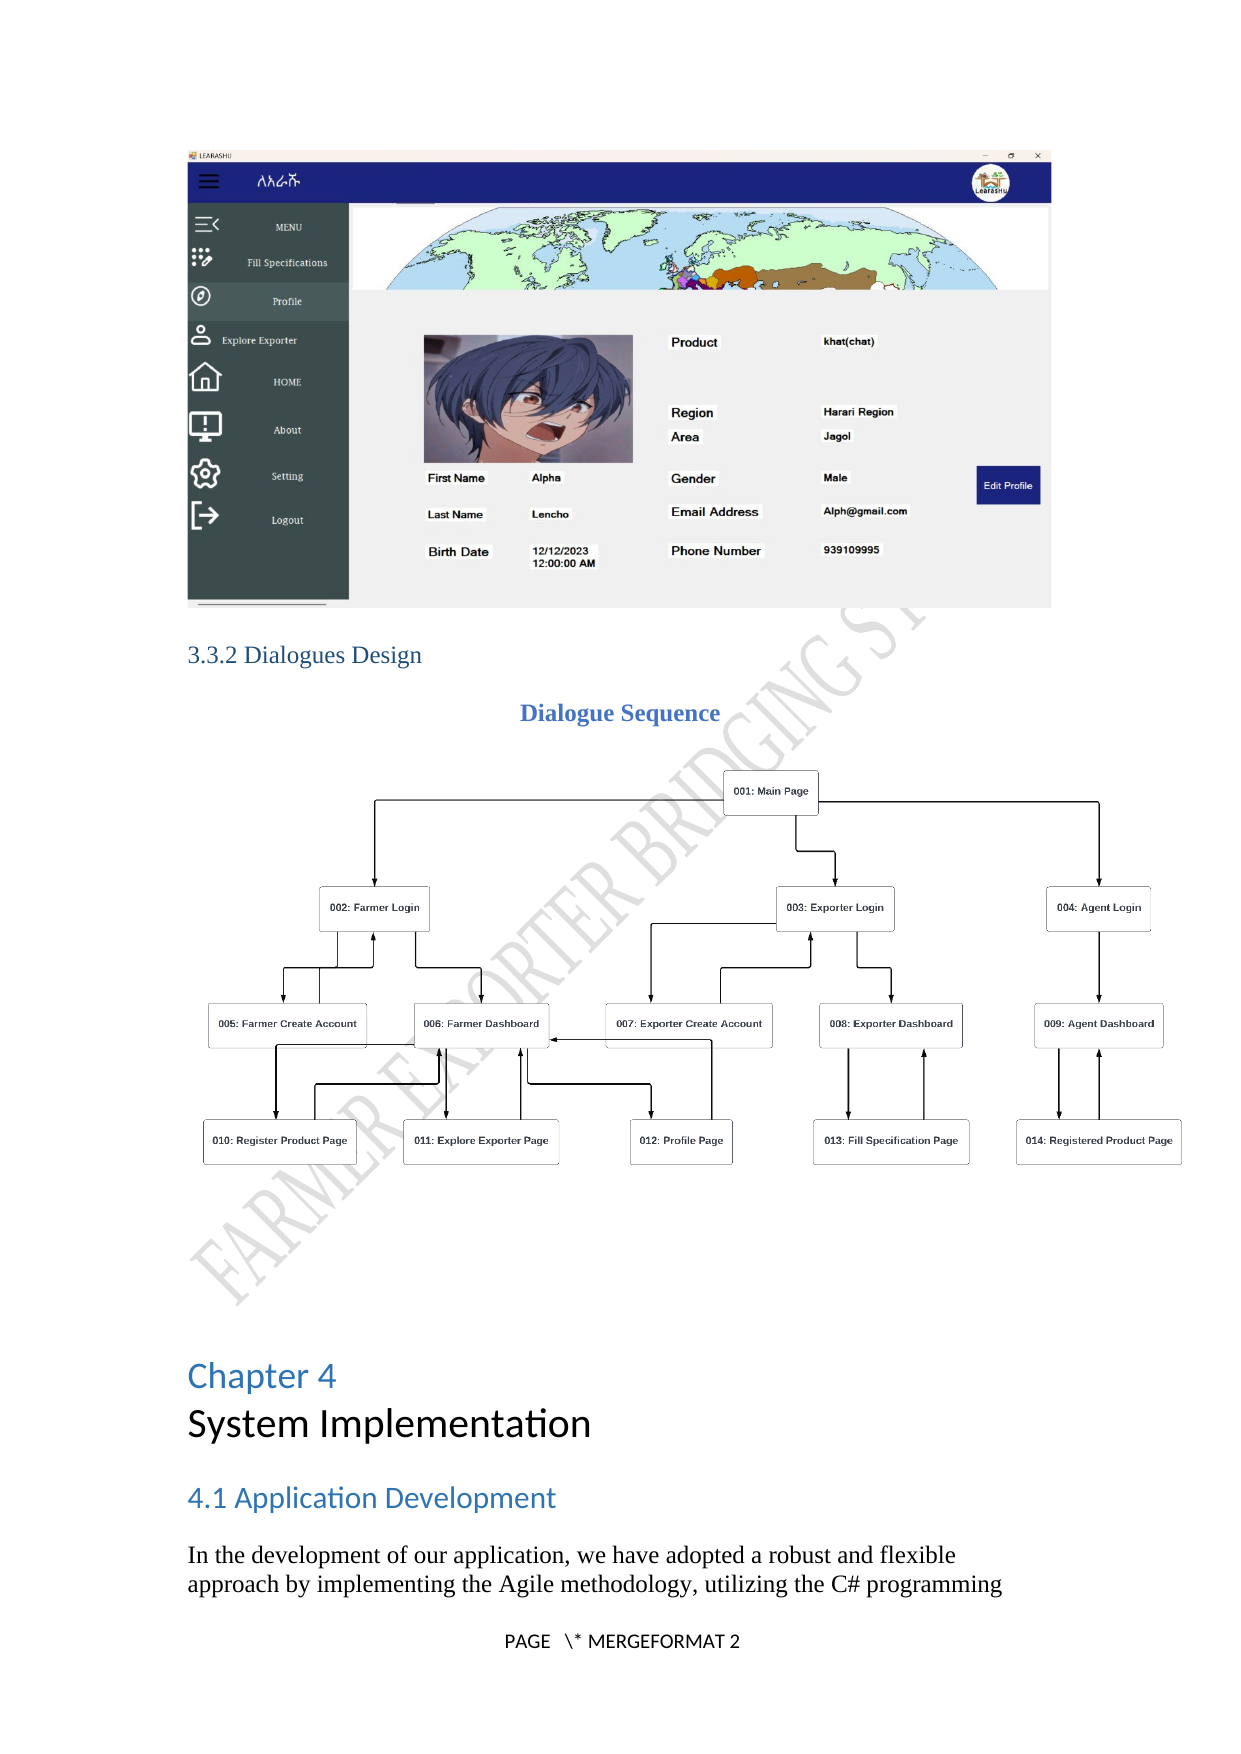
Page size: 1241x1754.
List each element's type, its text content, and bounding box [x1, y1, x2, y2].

subtitle 3.3.2 Dialogues Design [187, 641, 1053, 669]
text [187, 1540, 1053, 1597]
subtitle 4.1 Application Development [187, 1478, 1053, 1516]
picture [187, 150, 1052, 608]
subtitle Chapter 4 [187, 1352, 1053, 1397]
text Dialogue Sequence [187, 698, 1053, 727]
text System Implementation [187, 1397, 1053, 1448]
picture [187, 755, 1197, 1180]
